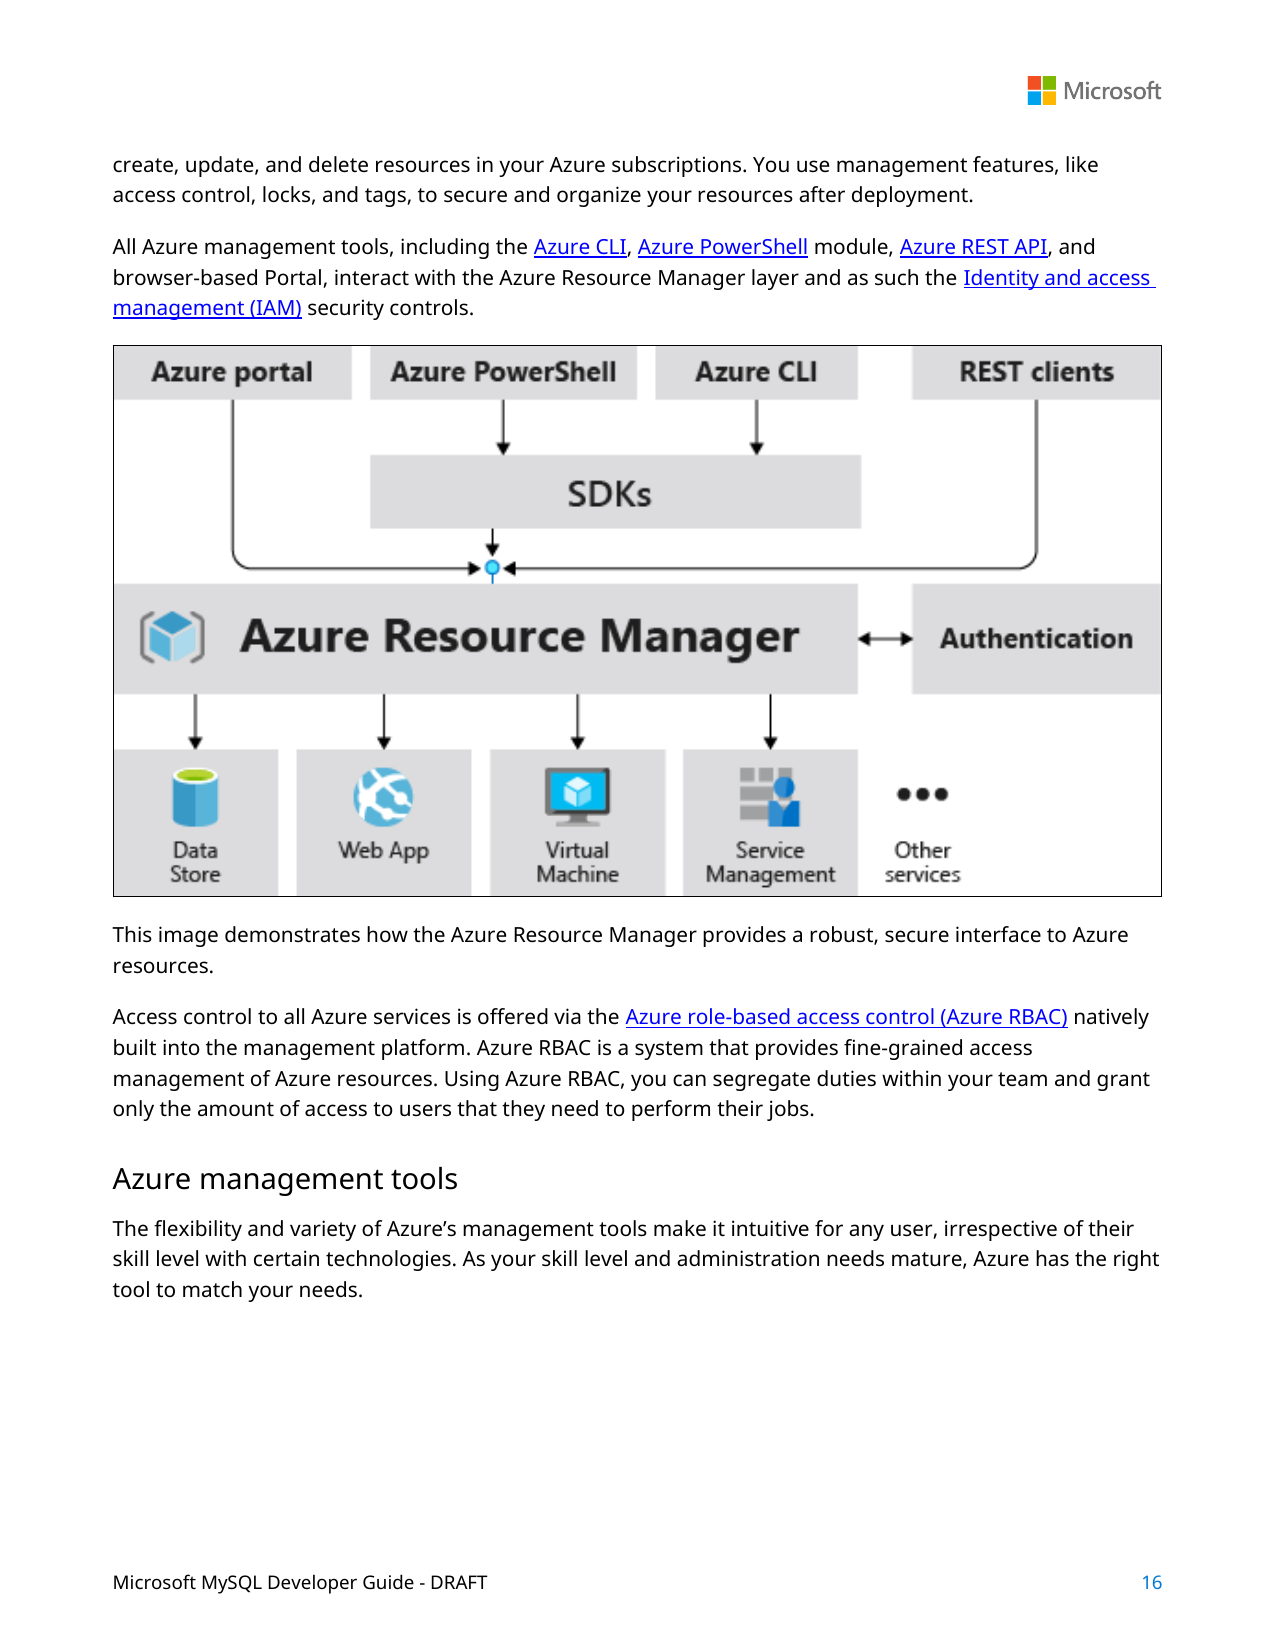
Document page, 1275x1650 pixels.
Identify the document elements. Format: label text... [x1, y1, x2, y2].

picture [114, 346, 1161, 896]
text Access control to all Azure services is offered via the Azure role-based access control (Azure RBAC) natively built into the management platform. Azure RBAC is a system that provides fine-grained access management of Azure resources. Using Azure RBAC, you can segregate duties within your team and grant only the amount of access to users that they need to perform their jobs. [112, 1002, 1162, 1123]
text The flexibility and variety of Azure’s management tools make it intuitive for any user, irrespective of their skill level with certain technologies. As your skill level and administration needs mature, Azure has the right tool to match your needs. [112, 1214, 1162, 1303]
picture [1026, 75, 1163, 107]
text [112, 150, 1162, 209]
text All Azure management tools, including the Azure CLI, Azure PowerShell module, Azure REST API, and browser-based Portal, interact with the Azure Resource Manager layer and as such the Identity and access management (IAM) security controls. [112, 232, 1162, 322]
subtitle Azure management tools [112, 1158, 1162, 1198]
text This image demonstrates how the Azure Resource Manager provides a robust, secure interface to Azure resources. [112, 920, 1162, 979]
